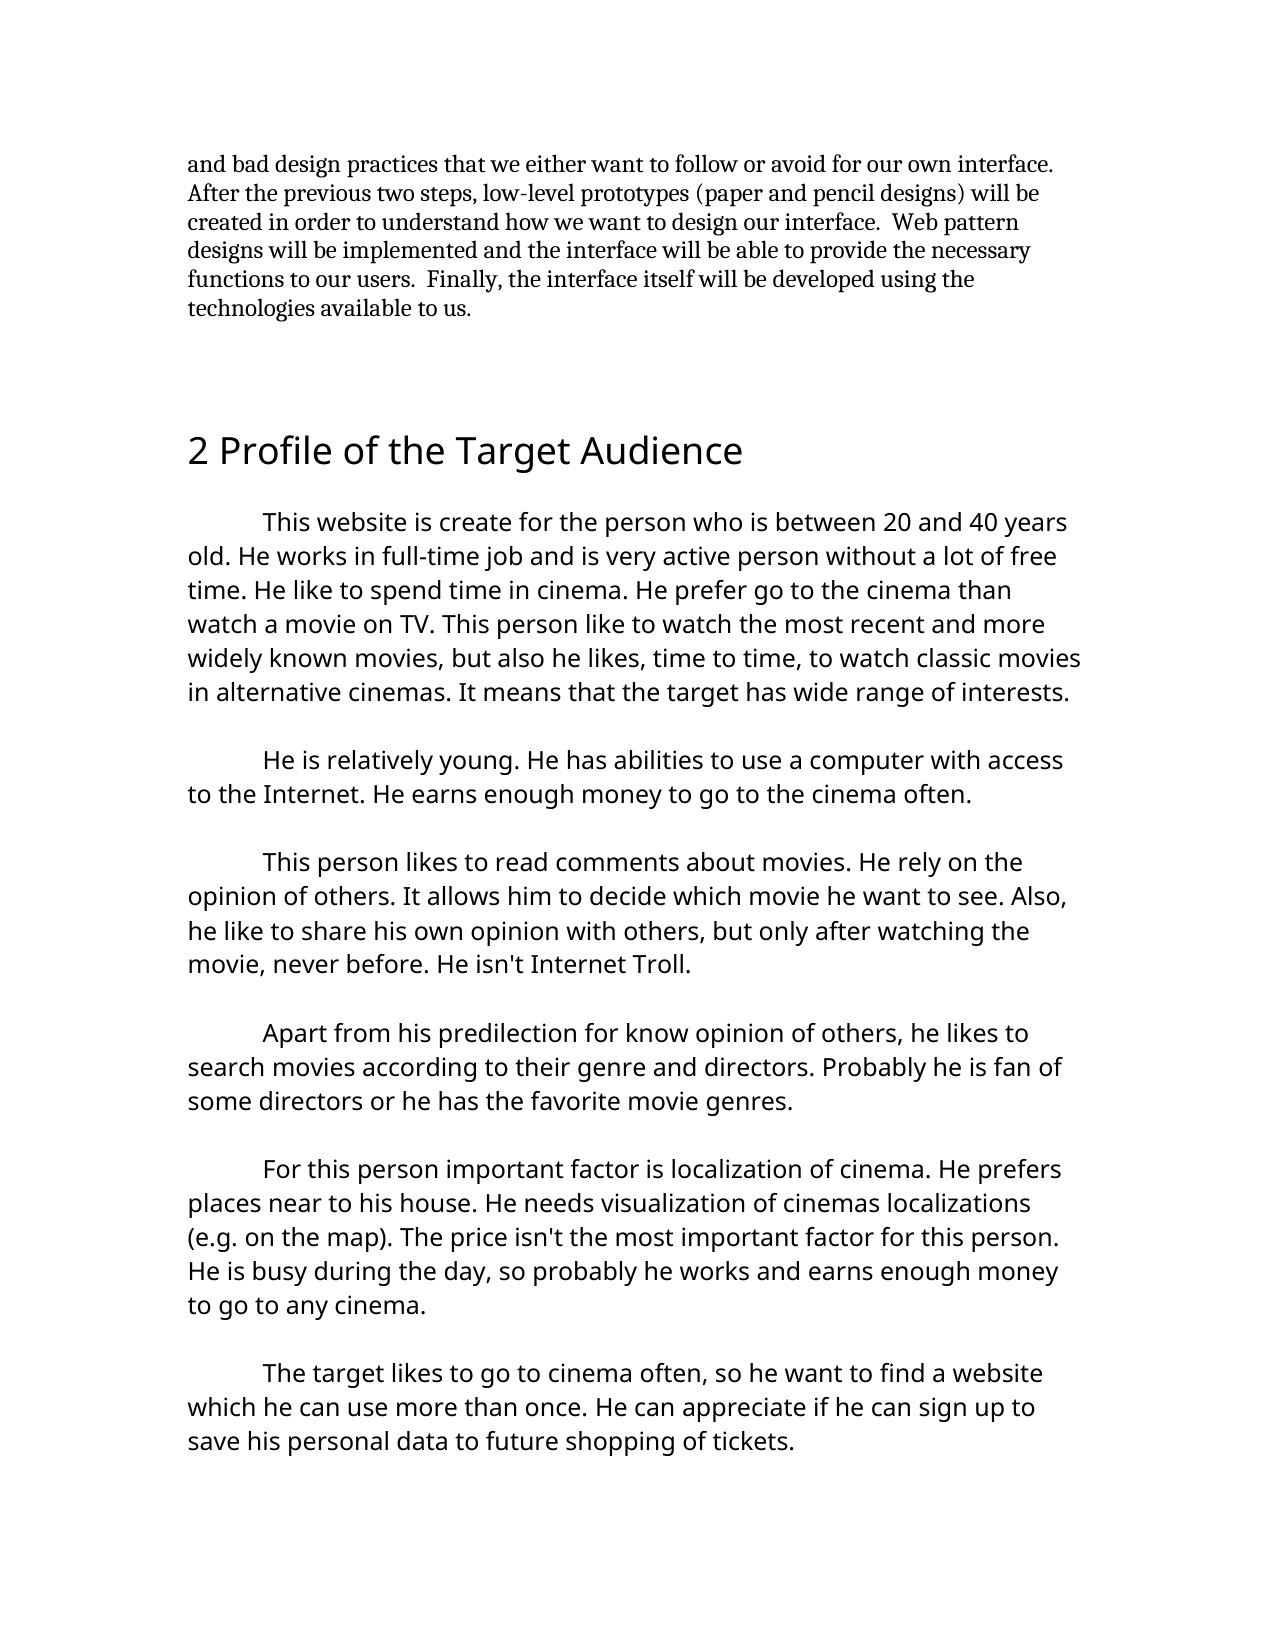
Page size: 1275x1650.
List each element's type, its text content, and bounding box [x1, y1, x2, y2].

text 2 Profile of the Target Audience [187, 424, 1087, 476]
text This person likes to read comments about movies. He rely on the opinion of others. It allows him to decide which movie he want to see. Also, he like to share his own opinion with others, but only after watching the movie, never before. He isn't Internet Troll. [187, 845, 1087, 981]
text For this person important factor is localization of cinema. He prefers places near to his house. He needs visualization of cinemas localizations (e.g. on the map). The price isn't the most important factor for this person. He is busy during the day, so probably he works and earns enough money to go to any cinema. [187, 1152, 1087, 1322]
text The target likes to go to cinema often, so he want to find a website which he can use more than once. He can appreciate if he can sign up to save his personal data to future shopping of tickets. [187, 1356, 1087, 1458]
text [187, 150, 1087, 322]
text This website is create for the person who is between 20 and 40 years old. He works in full-time job and is very active person without a lot of free time. He like to spend time in cinema. He prefer go to the cinema than watch a movie on TV. This person like to watch the most recent and more widely known movies, but also he likes, time to time, to watch classic movies in alternative cinemas. It means that the target has wide range of interests. [187, 504, 1087, 709]
text Apart from his predilection for know opinion of others, he likes to search movies according to their genre and directors. Probably he is fan of some directors or he has the favorite movie genres. [187, 1015, 1087, 1117]
text He is relatively young. He has abilities to use a computer with access to the Internet. He earns enough money to go to the cinema often. [187, 743, 1087, 811]
